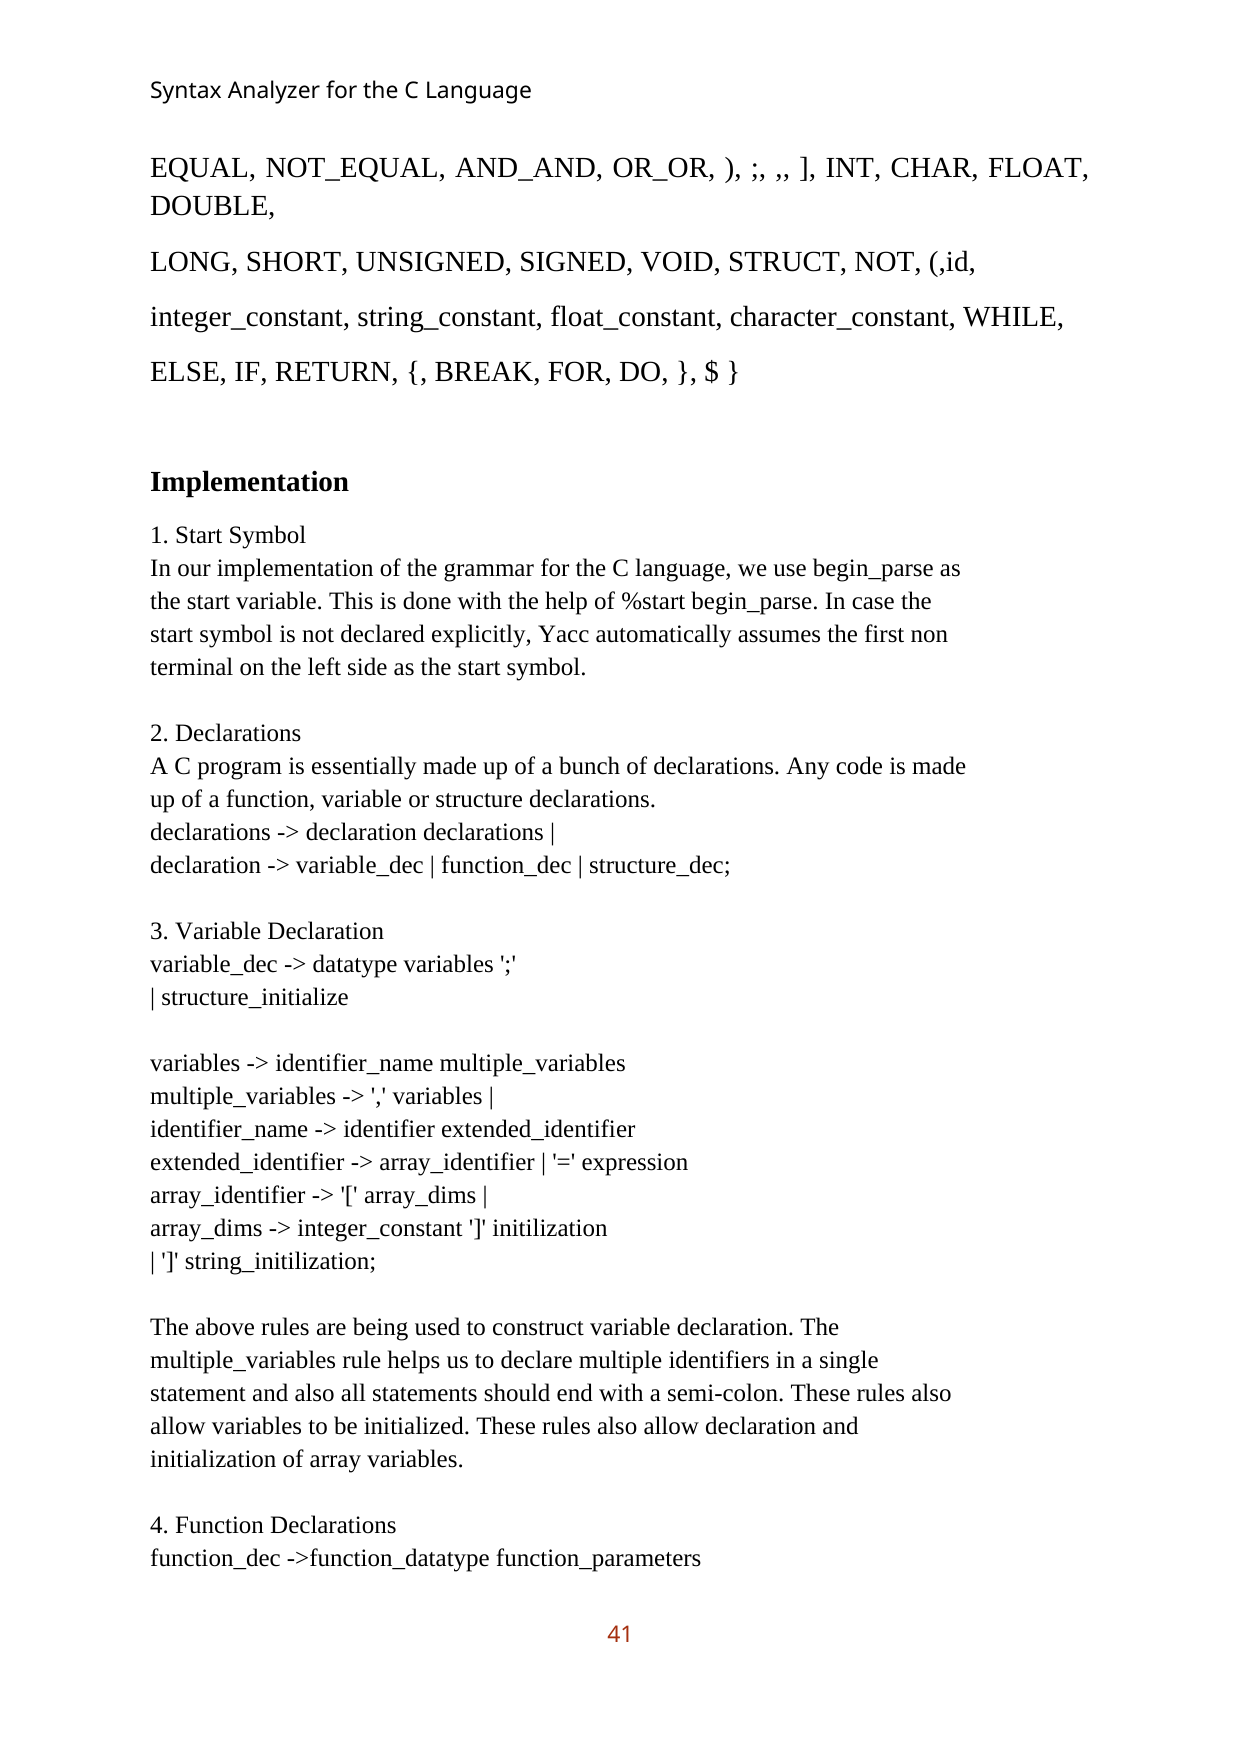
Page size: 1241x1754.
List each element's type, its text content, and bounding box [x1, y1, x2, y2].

text start symbol is not declared explicitly, Yacc automatically assumes the first non [150, 619, 1090, 648]
text the start variable. This is done with the help of %start begin_parse. In case the [150, 586, 1090, 614]
text initialization of array variables. [150, 1444, 1090, 1473]
text allow variables to be initialized. These rules also allow declaration and [150, 1411, 1090, 1440]
text integer_constant, string_constant, float_constant, character_constant, WHILE, [150, 299, 1090, 332]
text | structure_initialize [150, 982, 1090, 1011]
text 2. Declarations [150, 718, 1090, 747]
text EQUAL, NOT_EQUAL, AND_AND, OR_OR, ), ;, ,, ], INT, CHAR, FLOAT, DOUBLE, [150, 150, 1090, 222]
text 1. Start Symbol [150, 520, 1090, 548]
text 4. Function Declarations [150, 1510, 1090, 1539]
text 3. Variable Declaration [150, 916, 1090, 945]
text In our implementation of the grammar for the C language, we use begin_parse as [150, 553, 1090, 582]
text LONG, SHORT, UNSIGNED, SIGNED, VOID, STRUCT, NOT, (,id, [150, 244, 1090, 277]
text array_dims -> integer_constant ']' initilization [150, 1213, 1090, 1242]
text declarations -> declaration declarations | [150, 817, 1090, 846]
text ELSE, IF, RETURN, {, BREAK, FOR, DO, }, $ } [150, 354, 1090, 388]
text A C program is essentially made up of a bunch of declarations. Any code is made [150, 751, 1090, 780]
text function_dec ->function_datatype function_parameters [150, 1543, 1090, 1572]
text Implementation [150, 464, 1090, 498]
text The above rules are being used to construct variable declaration. The [150, 1312, 1090, 1341]
text extended_identifier -> array_identifier | '=' expression [150, 1147, 1090, 1176]
text identifier_name -> identifier extended_identifier [150, 1114, 1090, 1143]
text | ']' string_initilization; [150, 1246, 1090, 1275]
text up of a function, variable or structure declarations. [150, 784, 1090, 813]
text multiple_variables -> ',' variables | [150, 1081, 1090, 1110]
text terminal on the left side as the start symbol. [150, 652, 1090, 681]
text declaration -> variable_dec | function_dec | structure_dec; [150, 850, 1090, 879]
text statement and also all statements should end with a semi-colon. These rules also [150, 1378, 1090, 1407]
text variables -> identifier_name multiple_variables [150, 1048, 1090, 1077]
text variable_dec -> datatype variables ';' [150, 949, 1090, 978]
text array_identifier -> '[' array_dims | [150, 1180, 1090, 1209]
text multiple_variables rule helps us to declare multiple identifiers in a single [150, 1345, 1090, 1374]
